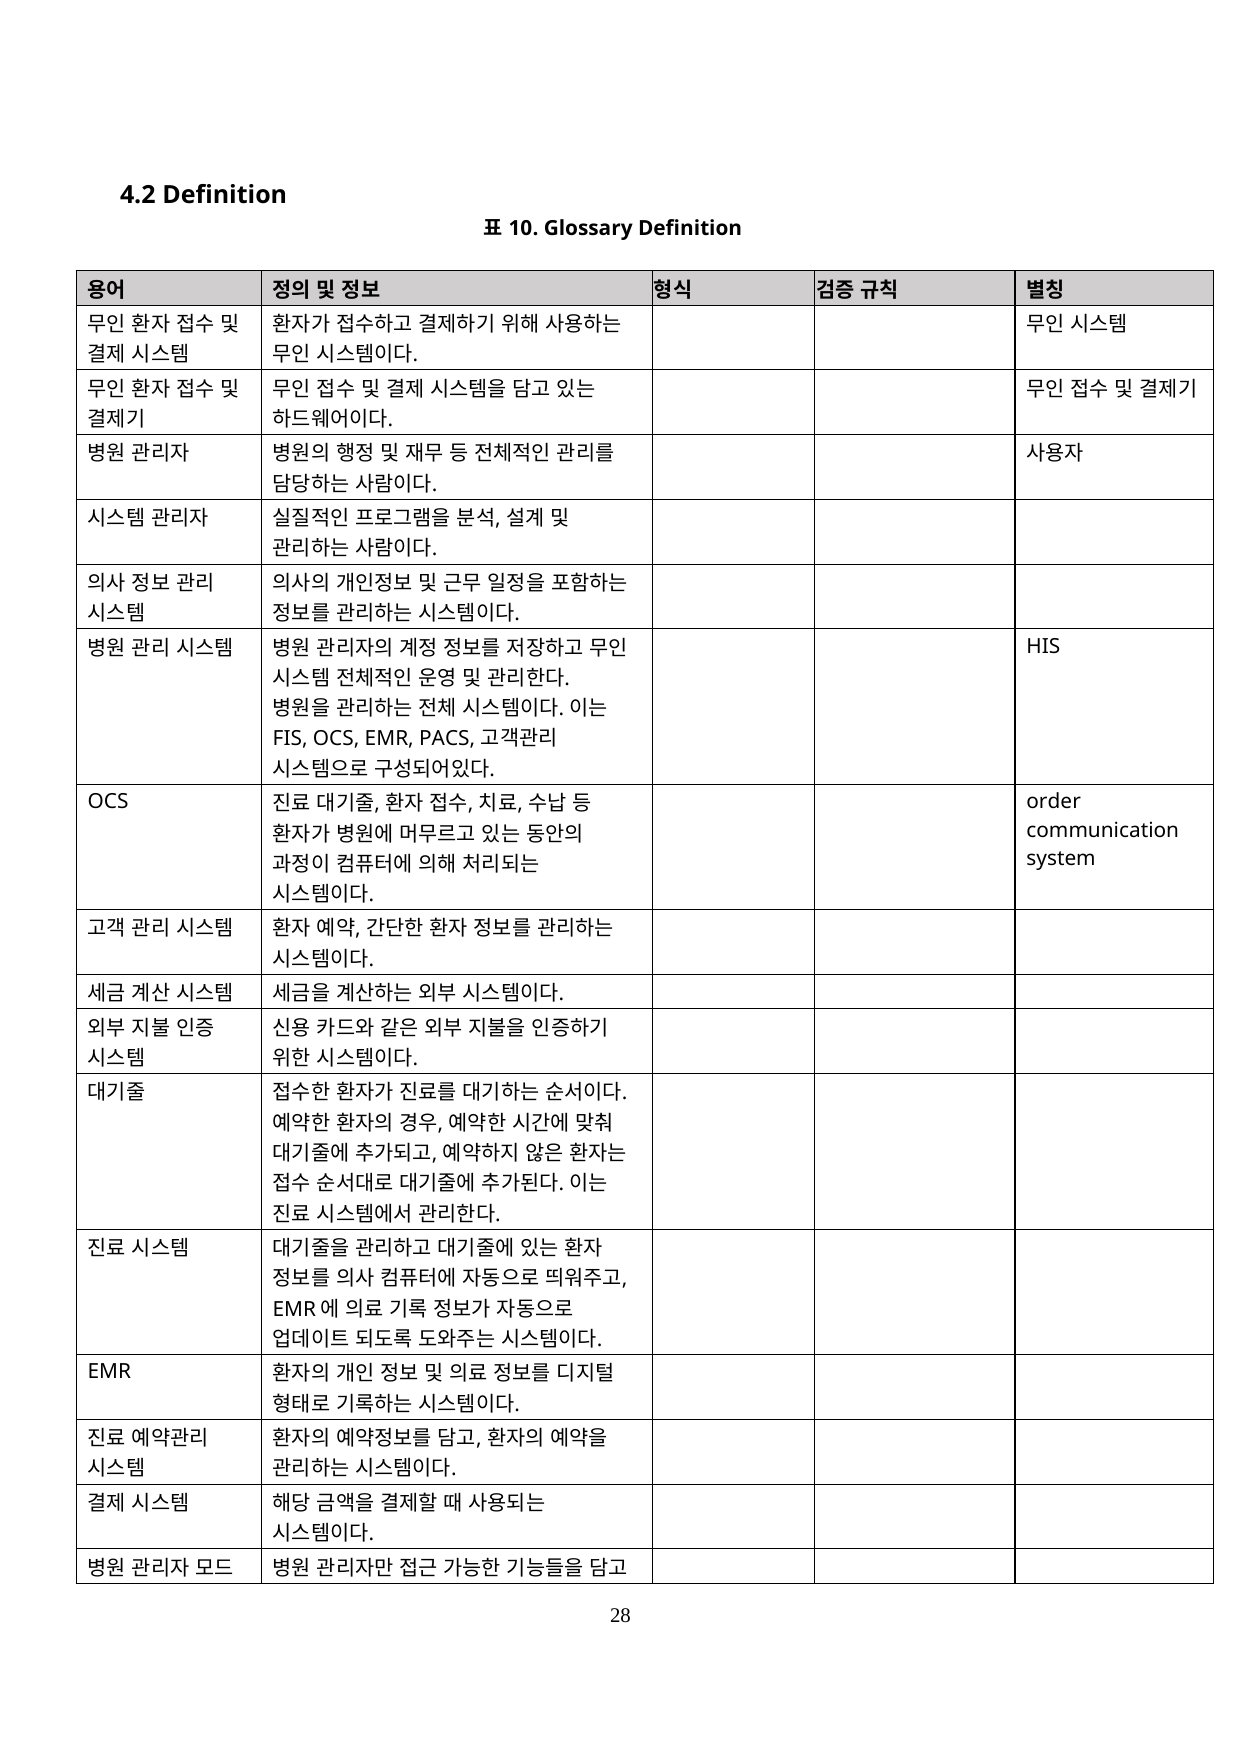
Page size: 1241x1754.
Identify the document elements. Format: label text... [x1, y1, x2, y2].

table_cell [815, 785, 1014, 909]
table_cell 접수한 환자가 진료를 대기하는 순서이다. 예약한 환자의 경우, 예약한 시간에 맞춰 대기줄에 추가되고, 예약하지 않은 환자는 접수 순서대로 대기줄에 추가된다. 이는 진료 시스템에서 관리한다. [262, 1074, 652, 1229]
table_cell 실질적인 프로그램을 분석, 설계 및 관리하는 사람이다. [262, 500, 652, 563]
table_cell HIS [1016, 629, 1213, 784]
table_cell [815, 306, 1014, 369]
table_cell [815, 370, 1014, 434]
table_cell [653, 1355, 814, 1419]
table_cell [815, 500, 1014, 563]
table_cell [1016, 1485, 1213, 1548]
table_cell [815, 975, 1014, 1008]
table_cell 사용자 [1016, 435, 1213, 499]
table_cell 환자가 접수하고 결제하기 위해 사용하는 무인 시스템이다. [262, 306, 652, 369]
table_cell [815, 565, 1014, 628]
table_cell 대기줄을 관리하고 대기줄에 있는 환자 정보를 의사 컴퓨터에 자동으로 띄워주고, EMR에 의료 기록 정보가 자동으로 업데이트 되도록 도와주는 시스템이다. [262, 1230, 652, 1354]
table_header 형식 [653, 271, 814, 305]
table_cell 병원 관리자 [77, 435, 261, 499]
table_cell 병원 관리자 모드 [77, 1549, 261, 1583]
table_cell [653, 1549, 814, 1583]
table_cell [1016, 1355, 1213, 1419]
table_cell 무인 시스템 [1016, 306, 1213, 369]
table_cell [815, 1009, 1014, 1073]
table_cell 해당 금액을 결제할 때 사용되는 시스템이다. [262, 1485, 652, 1548]
table_cell [815, 1355, 1014, 1419]
table_cell 무인 접수 및 결제기 [1016, 370, 1213, 434]
table_cell 의사 정보 관리 시스템 [77, 565, 261, 628]
table_cell [1016, 500, 1213, 563]
table_cell [653, 306, 814, 369]
table_cell [653, 435, 814, 499]
table_cell [815, 1230, 1014, 1354]
table_cell 대기줄 [77, 1074, 261, 1229]
text 표 10. Glossary Definition [483, 211, 1090, 242]
table_cell [653, 1074, 814, 1229]
table_header 검증 규칙 [815, 271, 1014, 305]
table_cell [815, 1074, 1014, 1229]
table_cell 세금을 계산하는 외부 시스템이다. [262, 975, 652, 1008]
table_cell 무인 환자 접수 및 결제 시스템 [77, 306, 261, 369]
table_cell OCS [77, 785, 261, 909]
table_cell [1016, 1074, 1213, 1229]
table_cell [815, 910, 1014, 974]
table_cell 환자의 개인 정보 및 의료 정보를 디지털 형태로 기록하는 시스템이다. [262, 1355, 652, 1419]
table_cell [653, 1009, 814, 1073]
table_cell [653, 1420, 814, 1483]
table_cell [262, 1549, 652, 1583]
table_header 정의 및 정보 [262, 271, 652, 305]
table_cell 무인 환자 접수 및 결제기 [77, 370, 261, 434]
table_cell 환자 예약, 간단한 환자 정보를 관리하는 시스템이다. [262, 910, 652, 974]
table_cell order communication system [1016, 785, 1213, 909]
table_cell [653, 785, 814, 909]
table_cell [815, 1420, 1014, 1483]
table_header 용어 [77, 271, 261, 305]
table_cell [815, 1485, 1014, 1548]
table_cell 병원 관리자의 계정 정보를 저장하고 무인 시스템 전체적인 운영 및 관리한다. 병원을 관리하는 전체 시스템이다. 이는 FIS, OCS, EMR, PACS, 고객관리 시스템으로 구성되어있다. [262, 629, 652, 784]
table_cell 병원의 행정 및 재무 등 전체적인 관리를 담당하는 사람이다. [262, 435, 652, 499]
table_cell EMR [77, 1355, 261, 1419]
table_cell [1016, 1420, 1213, 1483]
table_cell 무인 접수 및 결제 시스템을 담고 있는 하드웨어이다. [262, 370, 652, 434]
table_cell 신용 카드와 같은 외부 지불을 인증하기 위한 시스템이다. [262, 1009, 652, 1073]
table_cell 의사의 개인정보 및 근무 일정을 포함하는 정보를 관리하는 시스템이다. [262, 565, 652, 628]
table_cell [1016, 910, 1213, 974]
table_cell [653, 565, 814, 628]
table_cell [1016, 565, 1213, 628]
table_cell 외부 지불 인증 시스템 [77, 1009, 261, 1073]
table_cell 세금 계산 시스템 [77, 975, 261, 1008]
table_cell [653, 910, 814, 974]
table_cell [1016, 1549, 1213, 1583]
table_cell [653, 500, 814, 563]
table_cell [653, 975, 814, 1008]
table_cell 진료 대기줄, 환자 접수, 치료, 수납 등 환자가 병원에 머무르고 있는 동안의 과정이 컴퓨터에 의해 처리되는 시스템이다. [262, 785, 652, 909]
table_cell [653, 629, 814, 784]
table_cell 진료 예약관리 시스템 [77, 1420, 261, 1483]
table_cell 환자의 예약정보를 담고, 환자의 예약을 관리하는 시스템이다. [262, 1420, 652, 1483]
table_header 별칭 [1016, 271, 1213, 305]
table_cell [1016, 1009, 1213, 1073]
table_cell [653, 1230, 814, 1354]
table_cell 결제 시스템 [77, 1485, 261, 1548]
table_cell [815, 629, 1014, 784]
text Definition [120, 177, 1069, 211]
table_cell 시스템 관리자 [77, 500, 261, 563]
table_cell [653, 1485, 814, 1548]
table_cell [653, 370, 814, 434]
table_cell [815, 1549, 1014, 1583]
table_cell [815, 435, 1014, 499]
table_cell 고객 관리 시스템 [77, 910, 261, 974]
table_cell 병원 관리 시스템 [77, 629, 261, 784]
table_cell [1016, 1230, 1213, 1354]
table_cell 진료 시스템 [77, 1230, 261, 1354]
table_cell [1016, 975, 1213, 1008]
